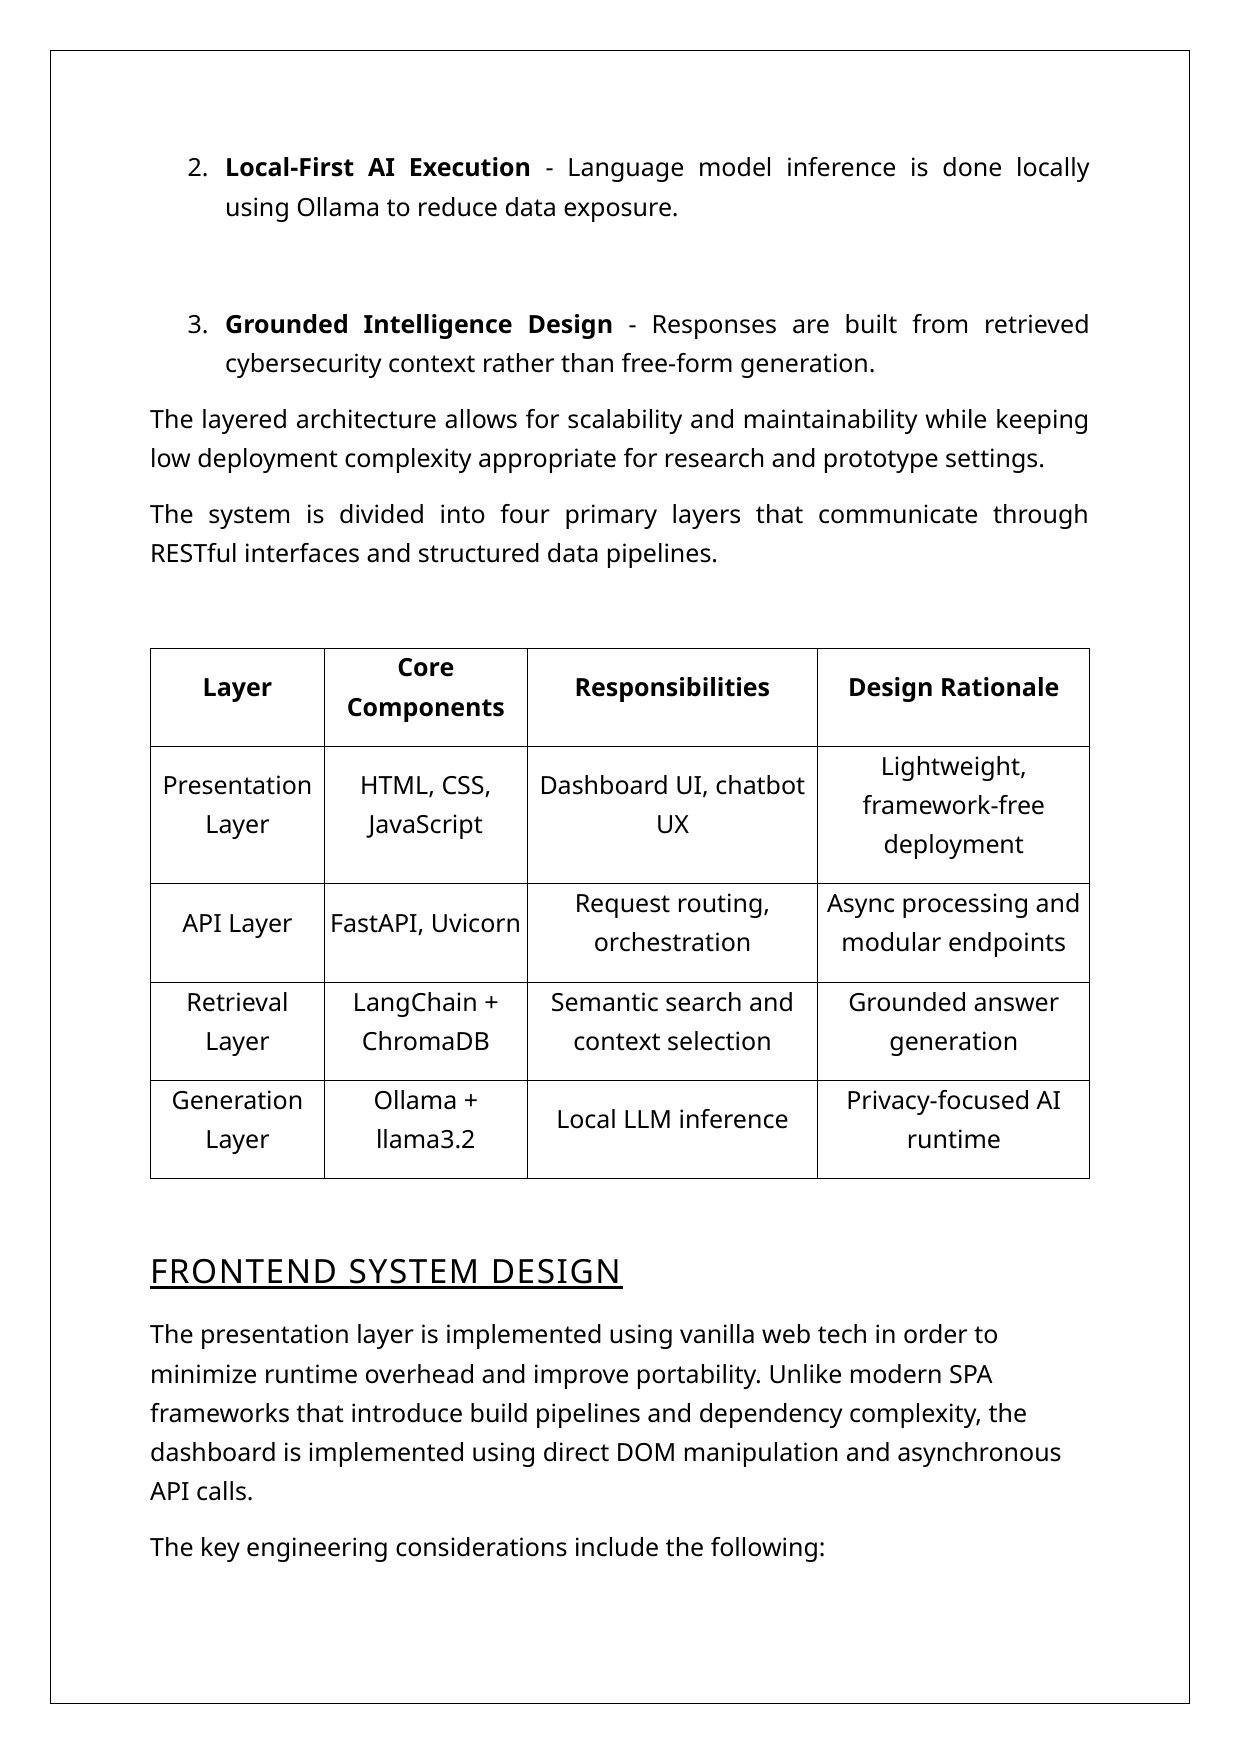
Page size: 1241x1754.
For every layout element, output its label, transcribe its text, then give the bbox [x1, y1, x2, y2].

table_header Design Rationale [818, 649, 1089, 746]
table_cell Local LLM inference [528, 1081, 817, 1178]
table_cell Lightweight, framework-free deployment [818, 747, 1089, 883]
text The presentation layer is implemented using vanilla web tech in order to minimize runtime overhead and improve portability. Unlike modern SPA frameworks that introduce build pipelines and dependency complexity, the dashboard is implemented using direct DOM manipulation and asynchronous API calls. [150, 1317, 1090, 1508]
table_cell Ollama + llama3.2 [325, 1081, 527, 1178]
list Grounded Intelligence Design - Responses are built from retrieved cybersecurity context rather than free-form generation. [187, 307, 1090, 380]
table_cell HTML, CSS, JavaScript [325, 747, 527, 883]
table_cell Privacy-focused AI runtime [818, 1081, 1089, 1178]
text The system is divided into four primary layers that communicate through RESTful interfaces and structured data pipelines. [150, 497, 1090, 570]
table_cell Request routing, orchestration [528, 884, 817, 982]
table_header Layer [151, 649, 324, 746]
table_cell API Layer [151, 884, 324, 982]
table_cell Dashboard UI, chatbot UX [528, 747, 817, 883]
text The layered architecture allows for scalability and maintainability while keeping low deployment complexity appropriate for research and prototype settings. [150, 402, 1090, 475]
text The key engineering considerations include the following: [150, 1529, 1090, 1564]
table_cell Grounded answer generation [818, 983, 1089, 1080]
table_cell LangChain + ChromaDB [325, 983, 527, 1080]
table_cell Presentation Layer [151, 747, 324, 883]
table_cell Retrieval Layer [151, 983, 324, 1080]
table_cell Semantic search and context selection [528, 983, 817, 1080]
list Local-First AI Execution - Language model inference is done locally using Ollama to reduce data exposure. [187, 150, 1090, 223]
table_cell Generation Layer [151, 1081, 324, 1178]
table_cell FastAPI, Uvicorn [325, 884, 527, 982]
subtitle FRONTEND SYSTEM DESIGN [150, 1248, 1090, 1294]
table_header Responsibilities [528, 649, 817, 746]
table_cell Async processing and modular endpoints [818, 884, 1089, 982]
table_header Core Components [325, 649, 527, 746]
